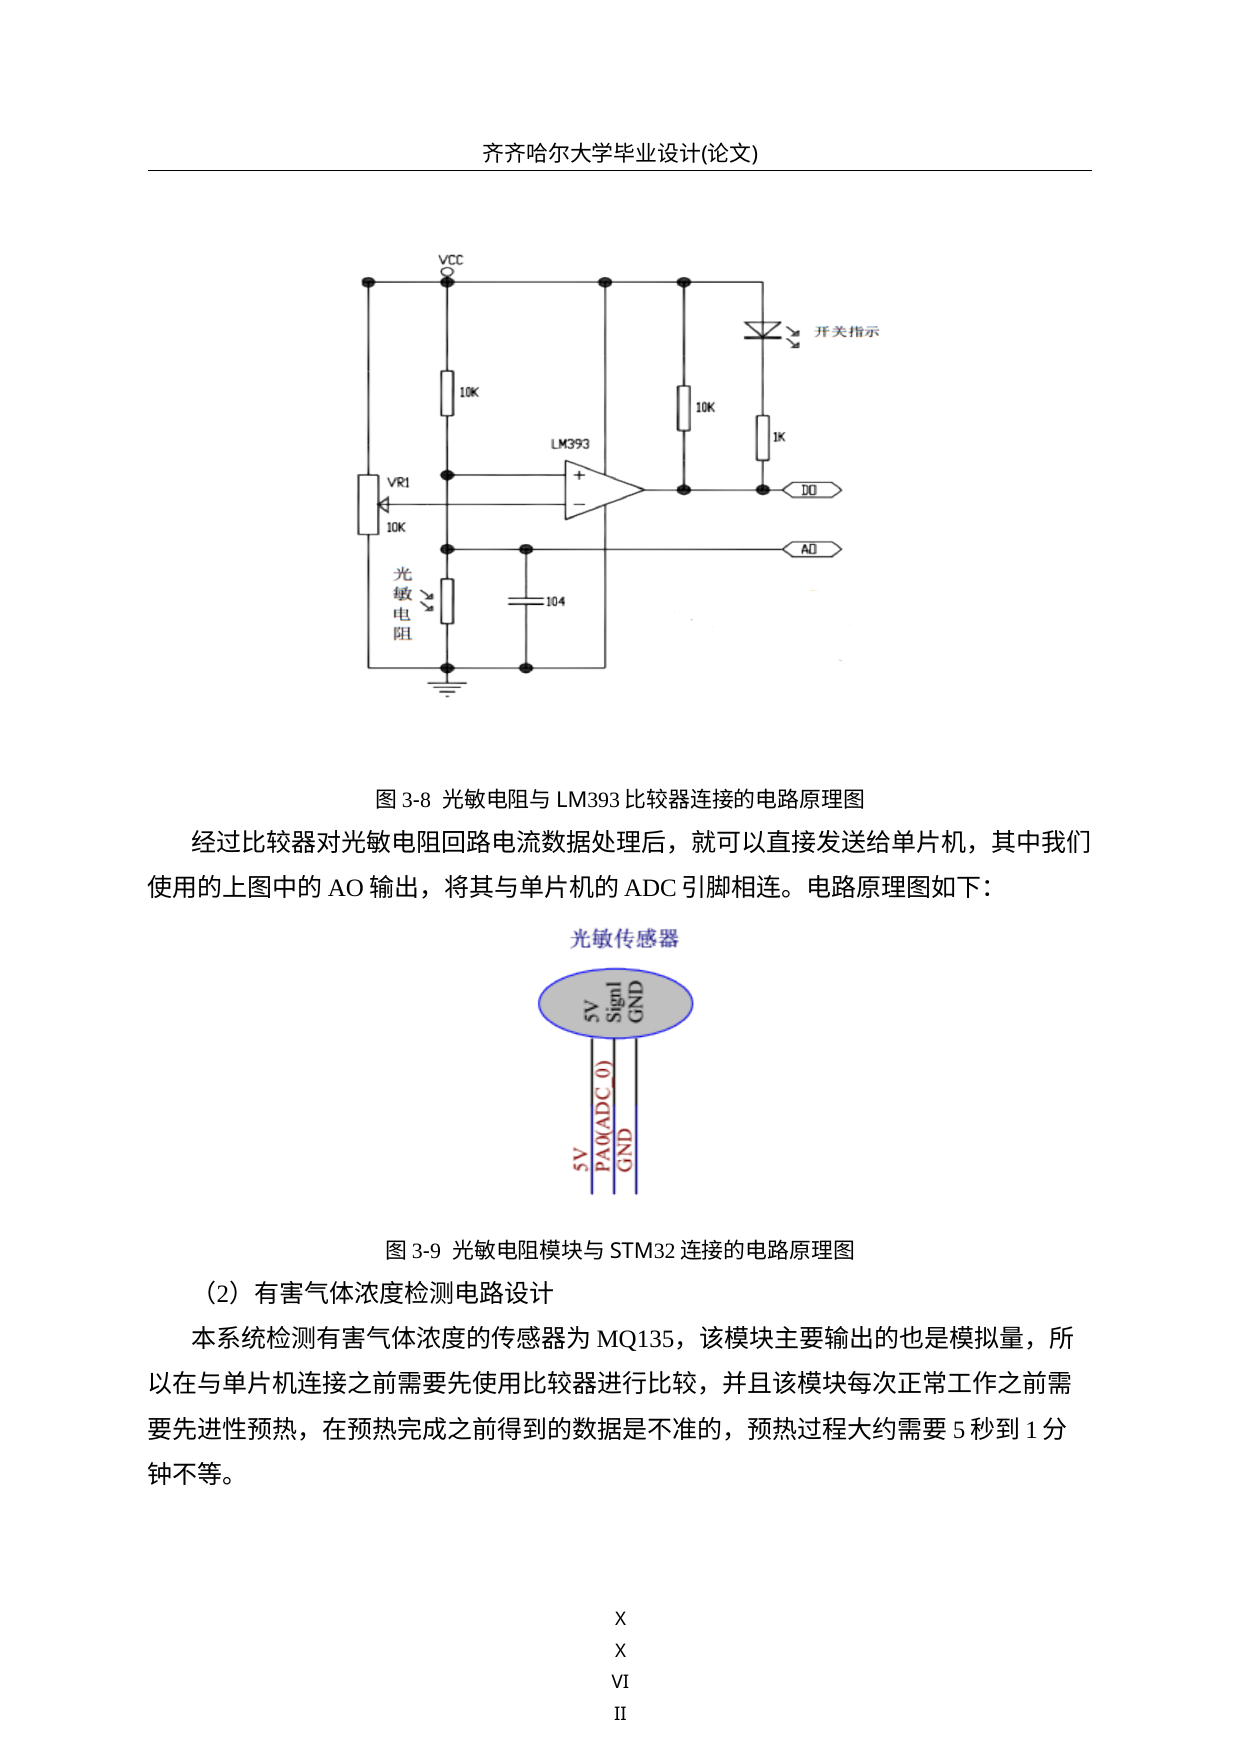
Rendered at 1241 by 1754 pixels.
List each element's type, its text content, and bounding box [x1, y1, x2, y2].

text 经过比较器对光敏电阻回路电流数据处理后，就可以直接发送给单片机，其中我们使用的上图中的AO输出，将其与单片机的ADC引脚相连。电路原理图如下： [148, 822, 1092, 903]
text 图3-9 光敏电阻模块与STM32连接的电路原理图 [148, 1233, 1092, 1265]
text 本系统检测有害气体浓度的传感器为MQ135，该模块主要输出的也是模拟量，所以在与单片机连接之前需要先使用比较器进行比较，并且该模块每次正常工作之前需要先进性预热，在预热完成之前得到的数据是不准的，预热过程大约需要5秒到1分钟不等。 [148, 1318, 1092, 1491]
picture [299, 247, 894, 711]
text 图3-8 光敏电阻与LM393比较器连接的电路原理图 [148, 782, 1092, 814]
text （2）有害气体浓度检测电路设计 [148, 1273, 1092, 1309]
picture [513, 912, 727, 1226]
